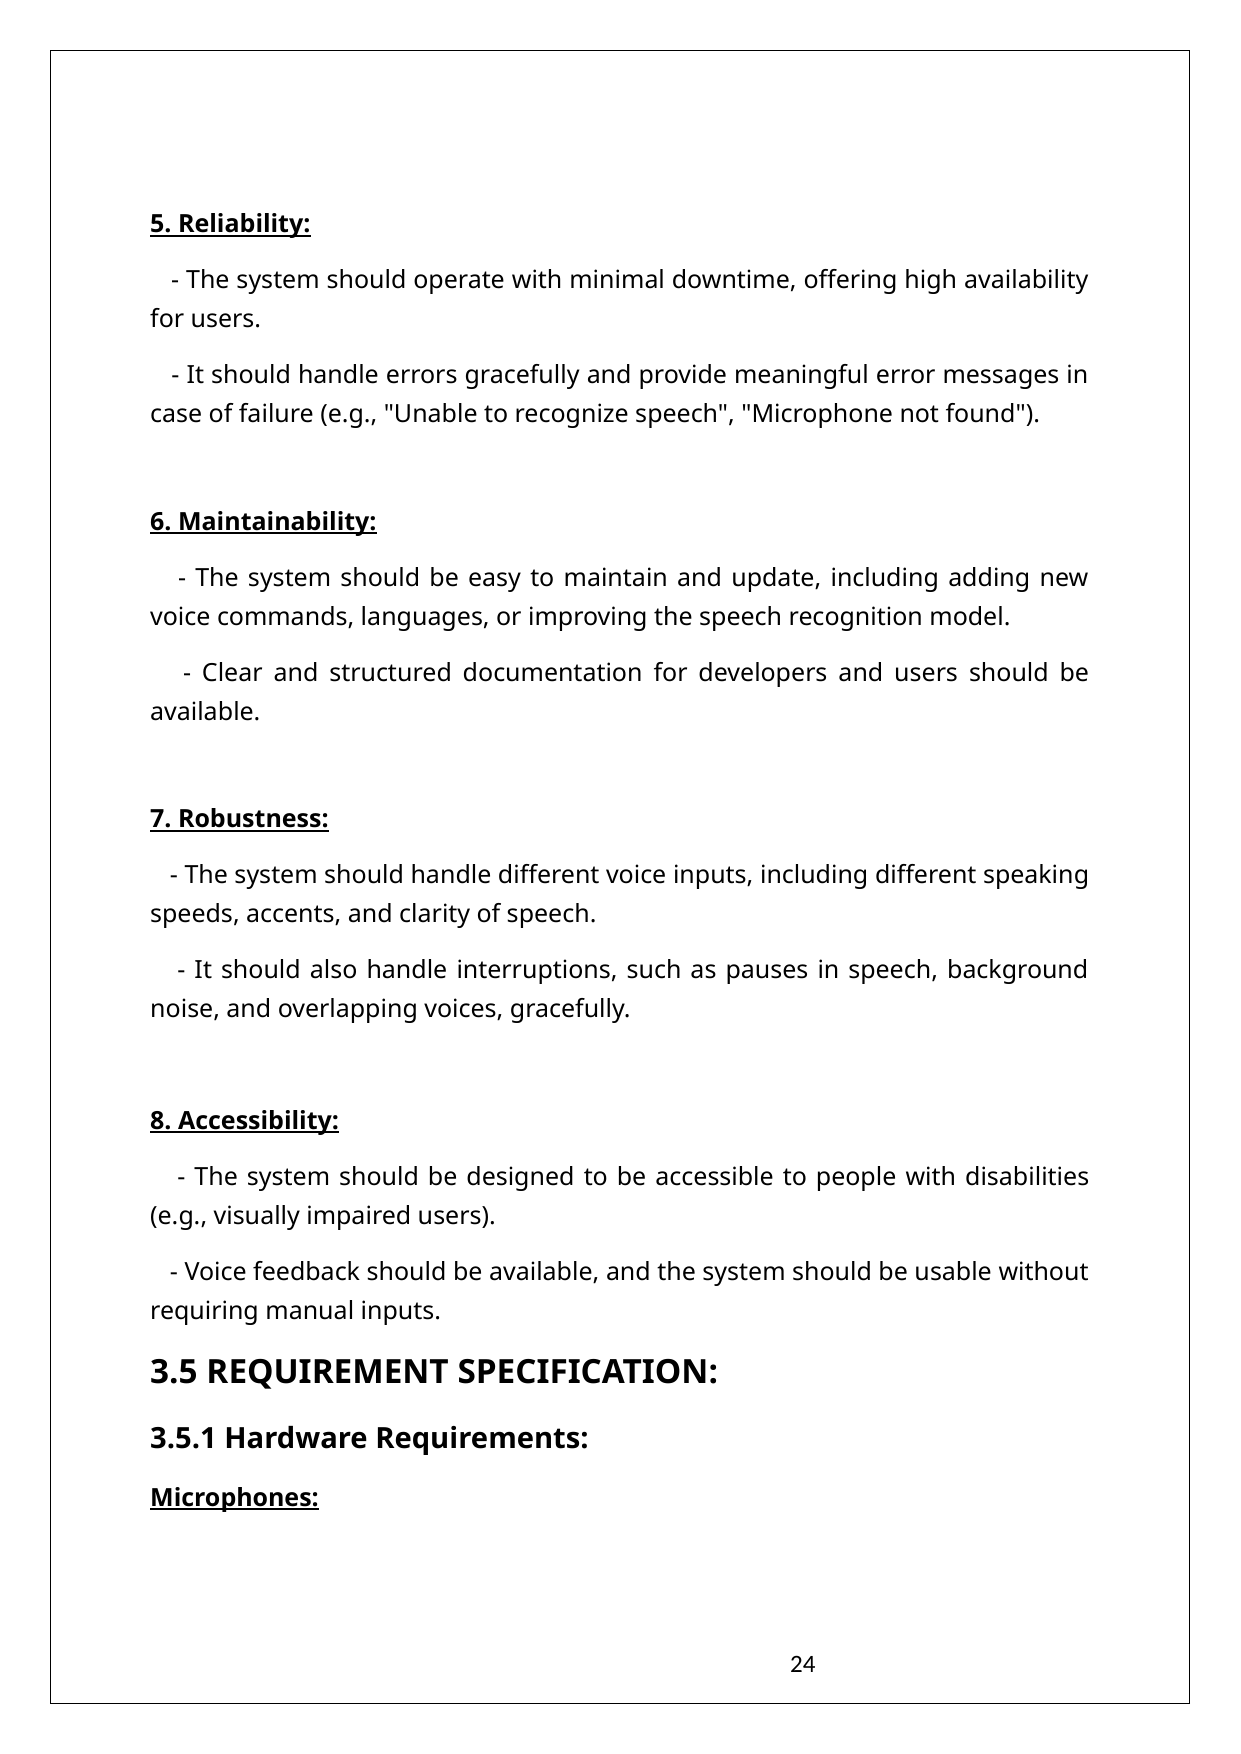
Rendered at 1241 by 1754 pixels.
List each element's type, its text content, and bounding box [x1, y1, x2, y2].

text 3.5 REQUIREMENT SPECIFICATION: [150, 1348, 1090, 1394]
text - The system should be designed to be accessible to people with disabilities (e.g., visually impaired users). [150, 1158, 1090, 1232]
text 3.5.1 Hardware Requirements: [150, 1417, 1090, 1457]
text 6. Maintainability: [150, 503, 1090, 537]
text Microphones: [150, 1479, 1090, 1513]
text - The system should be easy to maintain and update, including adding new voice commands, languages, or improving the speech recognition model. [150, 559, 1090, 632]
text - The system should handle different voice inputs, including different speaking speeds, accents, and clarity of speech. [150, 857, 1090, 930]
text - Clear and structured documentation for developers and users should be available. [150, 654, 1090, 727]
text 7. Robustness: [150, 801, 1090, 835]
text - It should also handle interruptions, such as pauses in speech, background noise, and overlapping voices, gracefully. [150, 952, 1090, 1025]
text - Voice feedback should be available, and the system should be usable without requiring manual inputs. [150, 1253, 1090, 1327]
text - It should handle errors gracefully and provide meaningful error messages in case of failure (e.g., "Unable to recognize speech", "Microphone not found"). [150, 357, 1090, 430]
text 8. Accessibility: [150, 1102, 1090, 1137]
text 5. Reliability: [150, 206, 1090, 240]
text - The system should operate with minimal downtime, offering high availability for users. [150, 262, 1090, 335]
